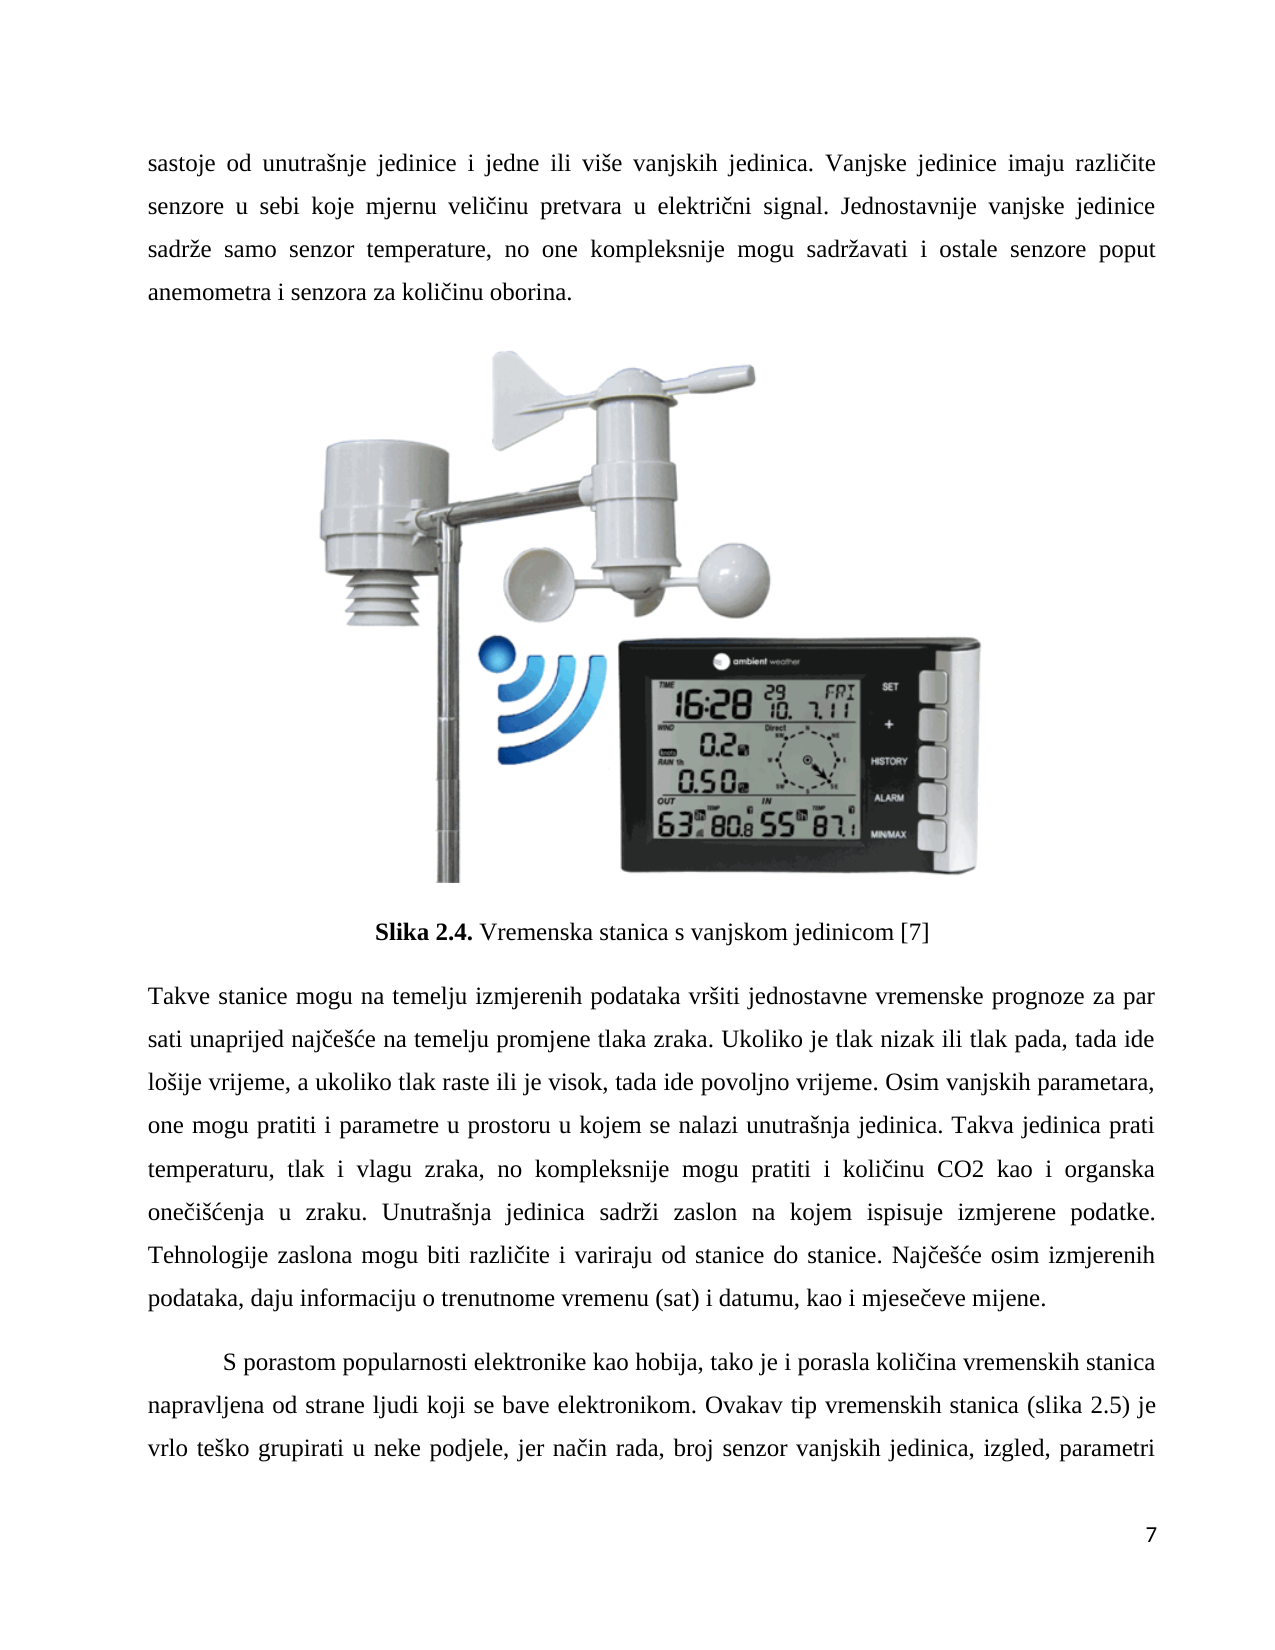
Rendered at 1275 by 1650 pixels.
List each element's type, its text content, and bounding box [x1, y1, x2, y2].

text Takve stanice mogu na temelju izmjerenih podataka vršiti jednostavne vremenske prognoze za par sati unaprijed najčešće na temelju promjene tlaka zraka. Ukoliko je tlak nizak ili tlak pada, tada ide lošije vrijeme, a ukoliko tlak raste ili je visok, tada ide povoljno vrijeme. Osim vanjskih parametara, one mogu pratiti i parametre u prostoru u kojem se nalazi unutrašnja jedinica. Takva jedinica prati temperaturu, tlak i vlagu zraka, no kompleksnije mogu pratiti i količinu CO2 kao i organska onečišćenja u zraku. Unutrašnja jedinica sadrži zaslon na kojem ispisuje izmjerene podatke. Tehnologije zaslona mogu biti različite i variraju od stanice do stanice. Najčešće osim izmjerenih podataka, daju informaciju o trenutnome vremenu (sat) i datumu, kao i mjesečeve mijene. [148, 981, 1157, 1312]
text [148, 148, 1157, 306]
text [148, 1347, 1157, 1462]
text Slika 2.4. Vremenska stanica s vanjskom jedinicom [7] [148, 917, 1157, 946]
picture [316, 340, 989, 883]
